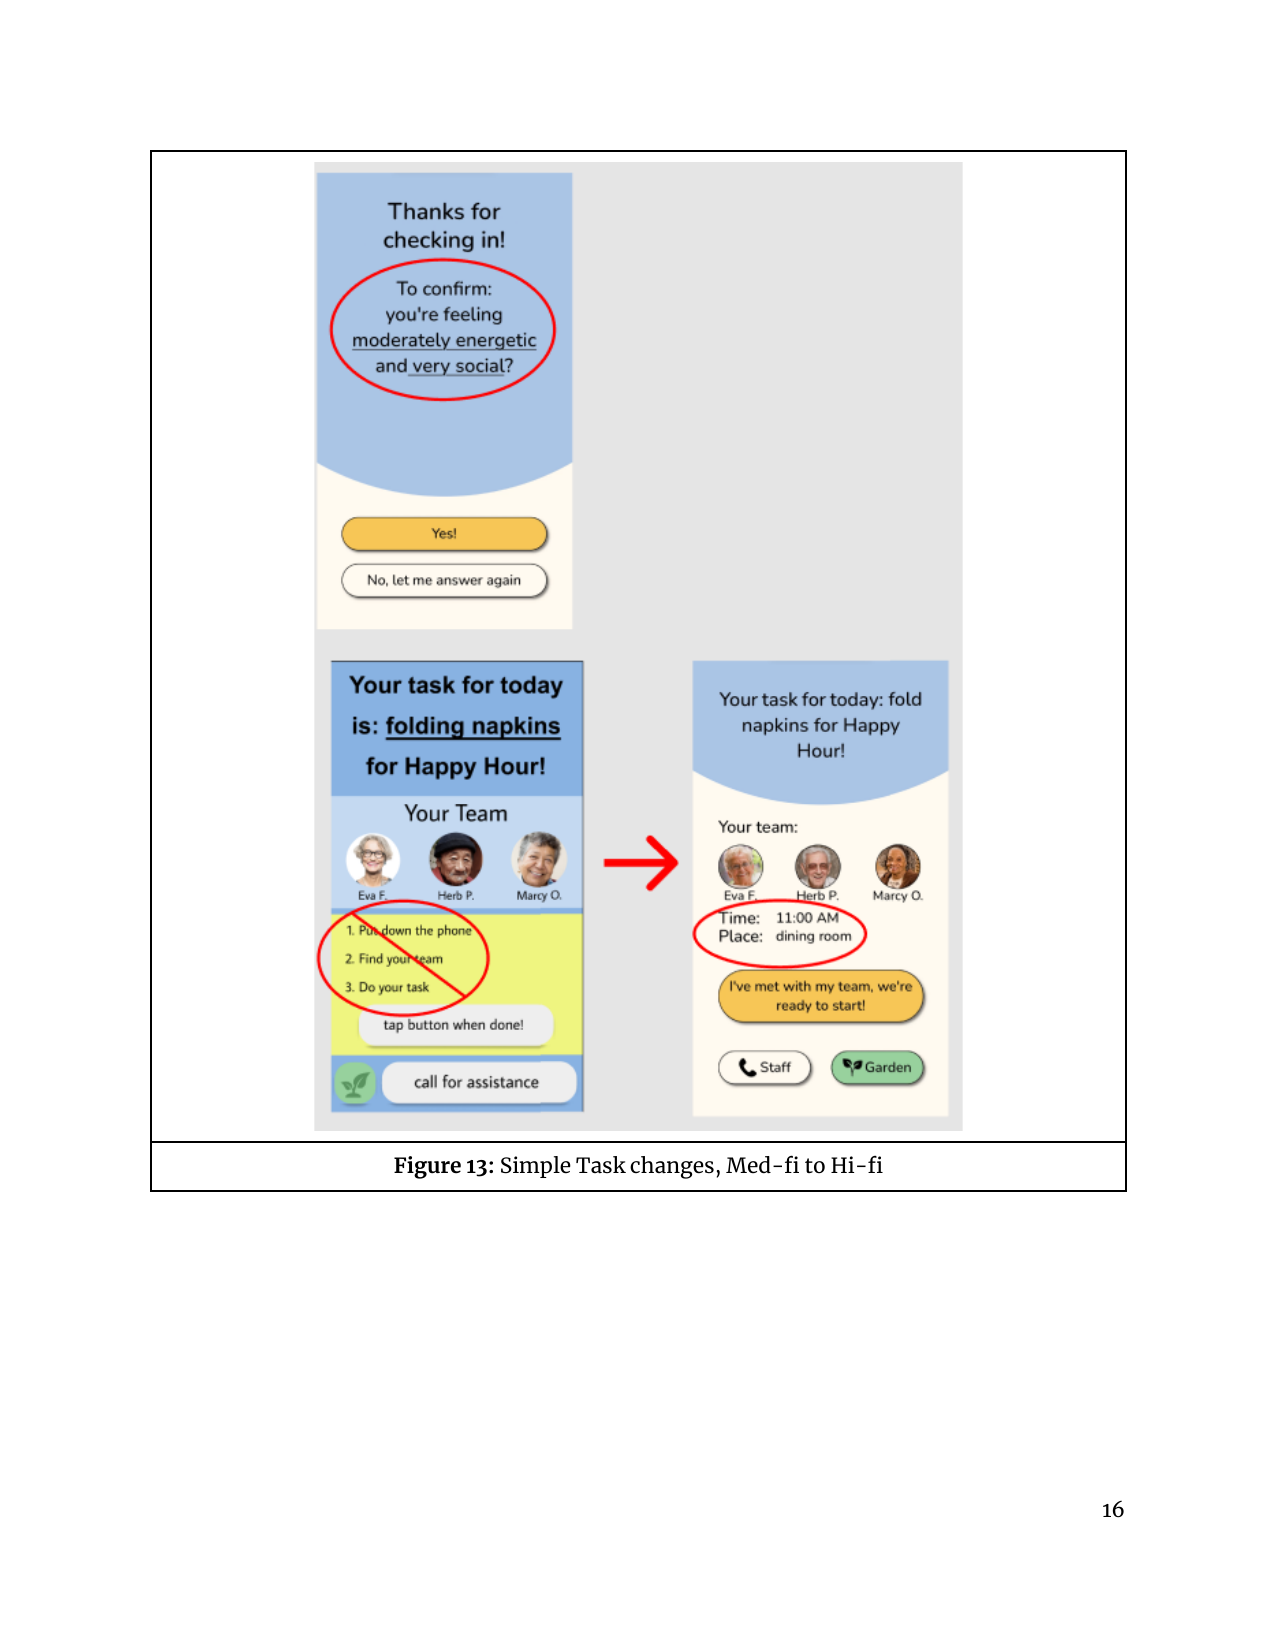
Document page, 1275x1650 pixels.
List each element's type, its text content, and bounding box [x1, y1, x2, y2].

table_cell Figure 13: Simple Task changes, Med-fi to Hi-fi [152, 1143, 1125, 1190]
table_header [152, 152, 1125, 1141]
picture [314, 162, 963, 1131]
